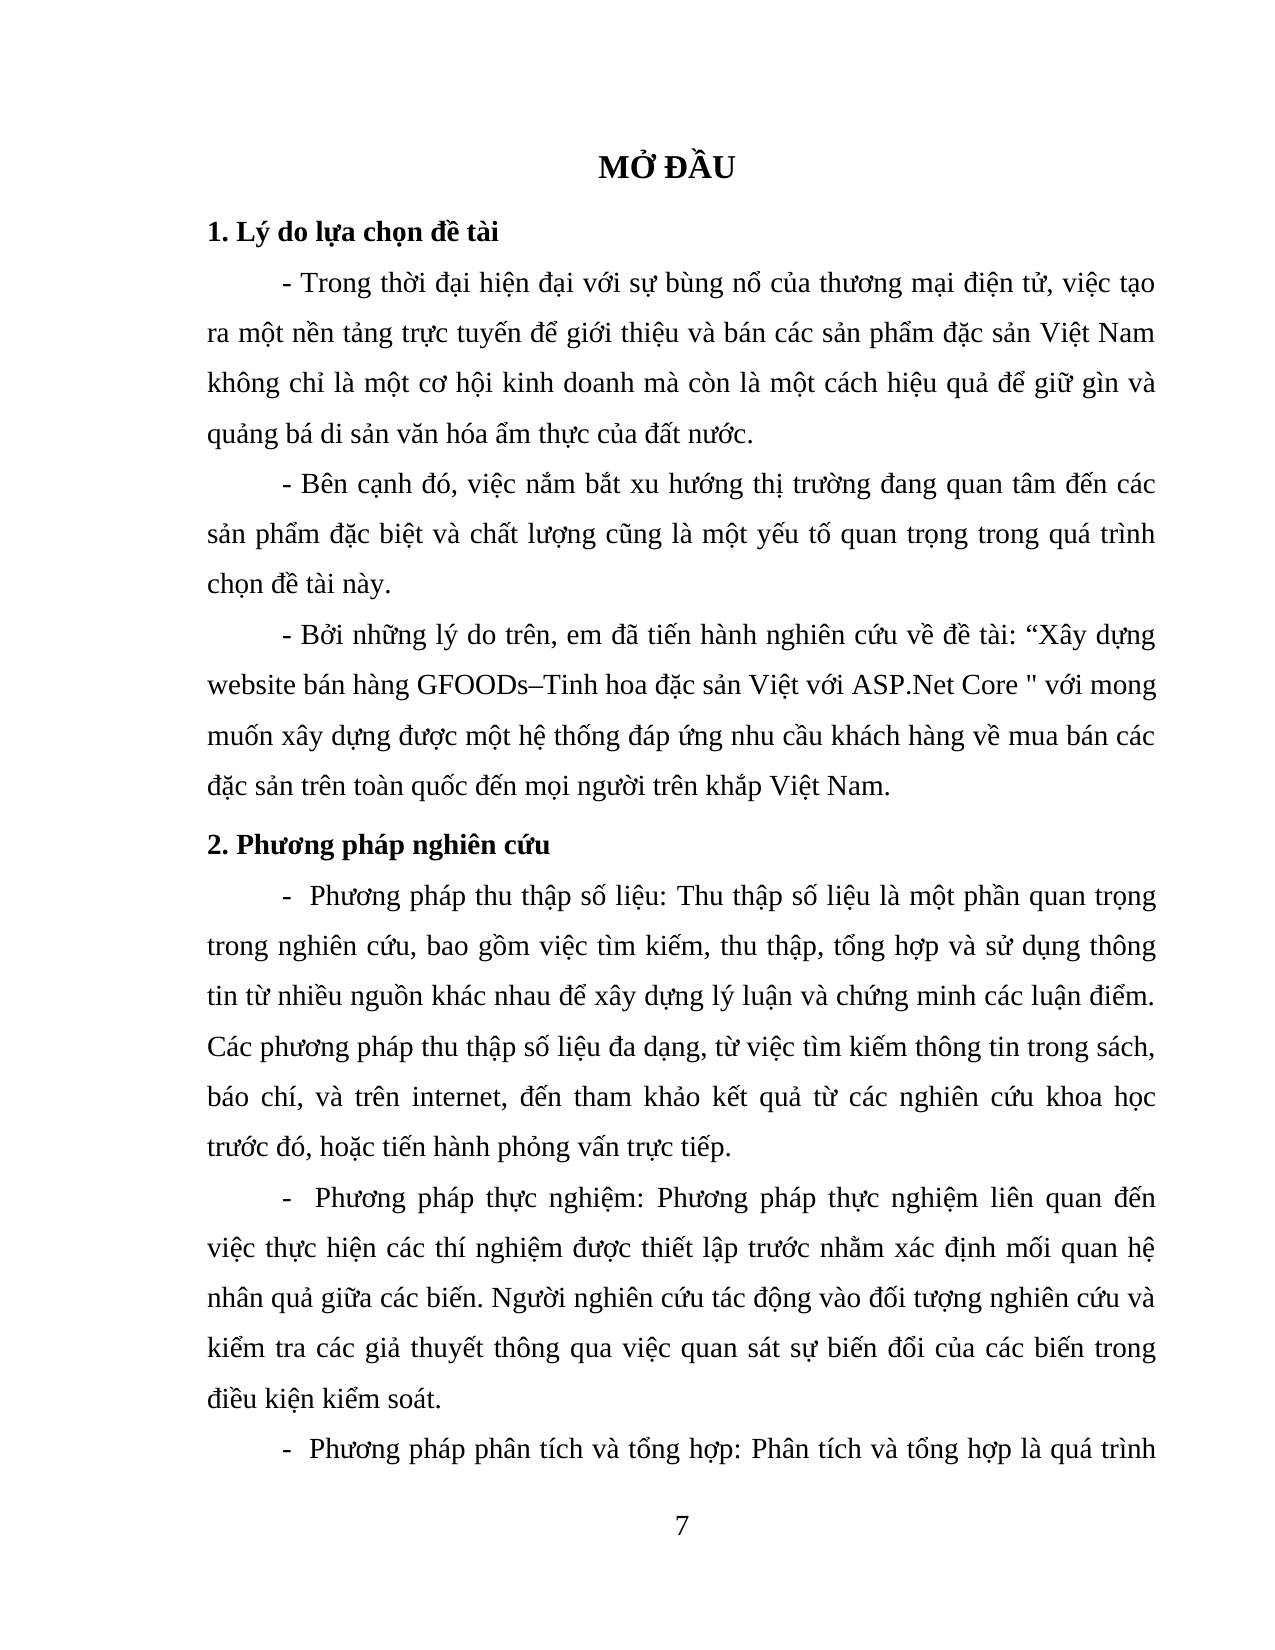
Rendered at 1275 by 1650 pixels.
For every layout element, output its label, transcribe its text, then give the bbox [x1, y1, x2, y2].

text - Bởi những lý do trên, em đã tiến hành nghiên cứu về đề tài: “Xây dựng website bán hàng GFOODs–Tinh hoa đặc sản Việt với ASP.Net Core " với mong muốn xây dựng được một hệ thống đáp ứng nhu cầu khách hàng về mua bán các đặc sản trên toàn quốc đến mọi người trên khắp Việt Nam. [207, 617, 1157, 801]
text - Phương pháp thu thập số liệu: Thu thập số liệu là một phần quan trọng trong nghiên cứu, bao gồm việc tìm kiếm, thu thập, tổng hợp và sử dụng thông tin từ nhiều nguồn khác nhau để xây dựng lý luận và chứng minh các luận điểm. Các phương pháp thu thập số liệu đa dạng, từ việc tìm kiếm thông tin trong sách, báo chí, và trên internet, đến tham khảo kết quả từ các nghiên cứu khoa học trước đó, hoặc tiến hành phỏng vấn trực tiếp. [207, 878, 1157, 1163]
subtitle MỞ ĐẦU [266, 148, 1068, 186]
text - Trong thời đại hiện đại với sự bùng nổ của thương mại điện tử, việc tạo ra một nền tảng trực tuyến để giới thiệu và bán các sản phẩm đặc sản Việt Nam không chỉ là một cơ hội kinh doanh mà còn là một cách hiệu quả để giữ gìn và quảng bá di sản văn hóa ẩm thực của đất nước. [207, 265, 1157, 449]
subtitle 1. Lý do lựa chọn đề tài [207, 214, 1157, 248]
text - Bên cạnh đó, việc nắm bắt xu hướng thị trường đang quan tâm đến các sản phẩm đặc biệt và chất lượng cũng là một yếu tố quan trọng trong quá trình chọn đề tài này. [207, 466, 1157, 600]
text - Phương pháp thực nghiệm: Phương pháp thực nghiệm liên quan đến việc thực hiện các thí nghiệm được thiết lập trước nhằm xác định mối quan hệ nhân quả giữa các biến. Người nghiên cứu tác động vào đối tượng nghiên cứu và kiểm tra các giả thuyết thông qua việc quan sát sự biến đổi của các biến trong điều kiện kiểm soát. [207, 1180, 1157, 1414]
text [207, 1431, 1157, 1465]
subtitle 2. Phương pháp nghiên cứu [207, 827, 1157, 861]
